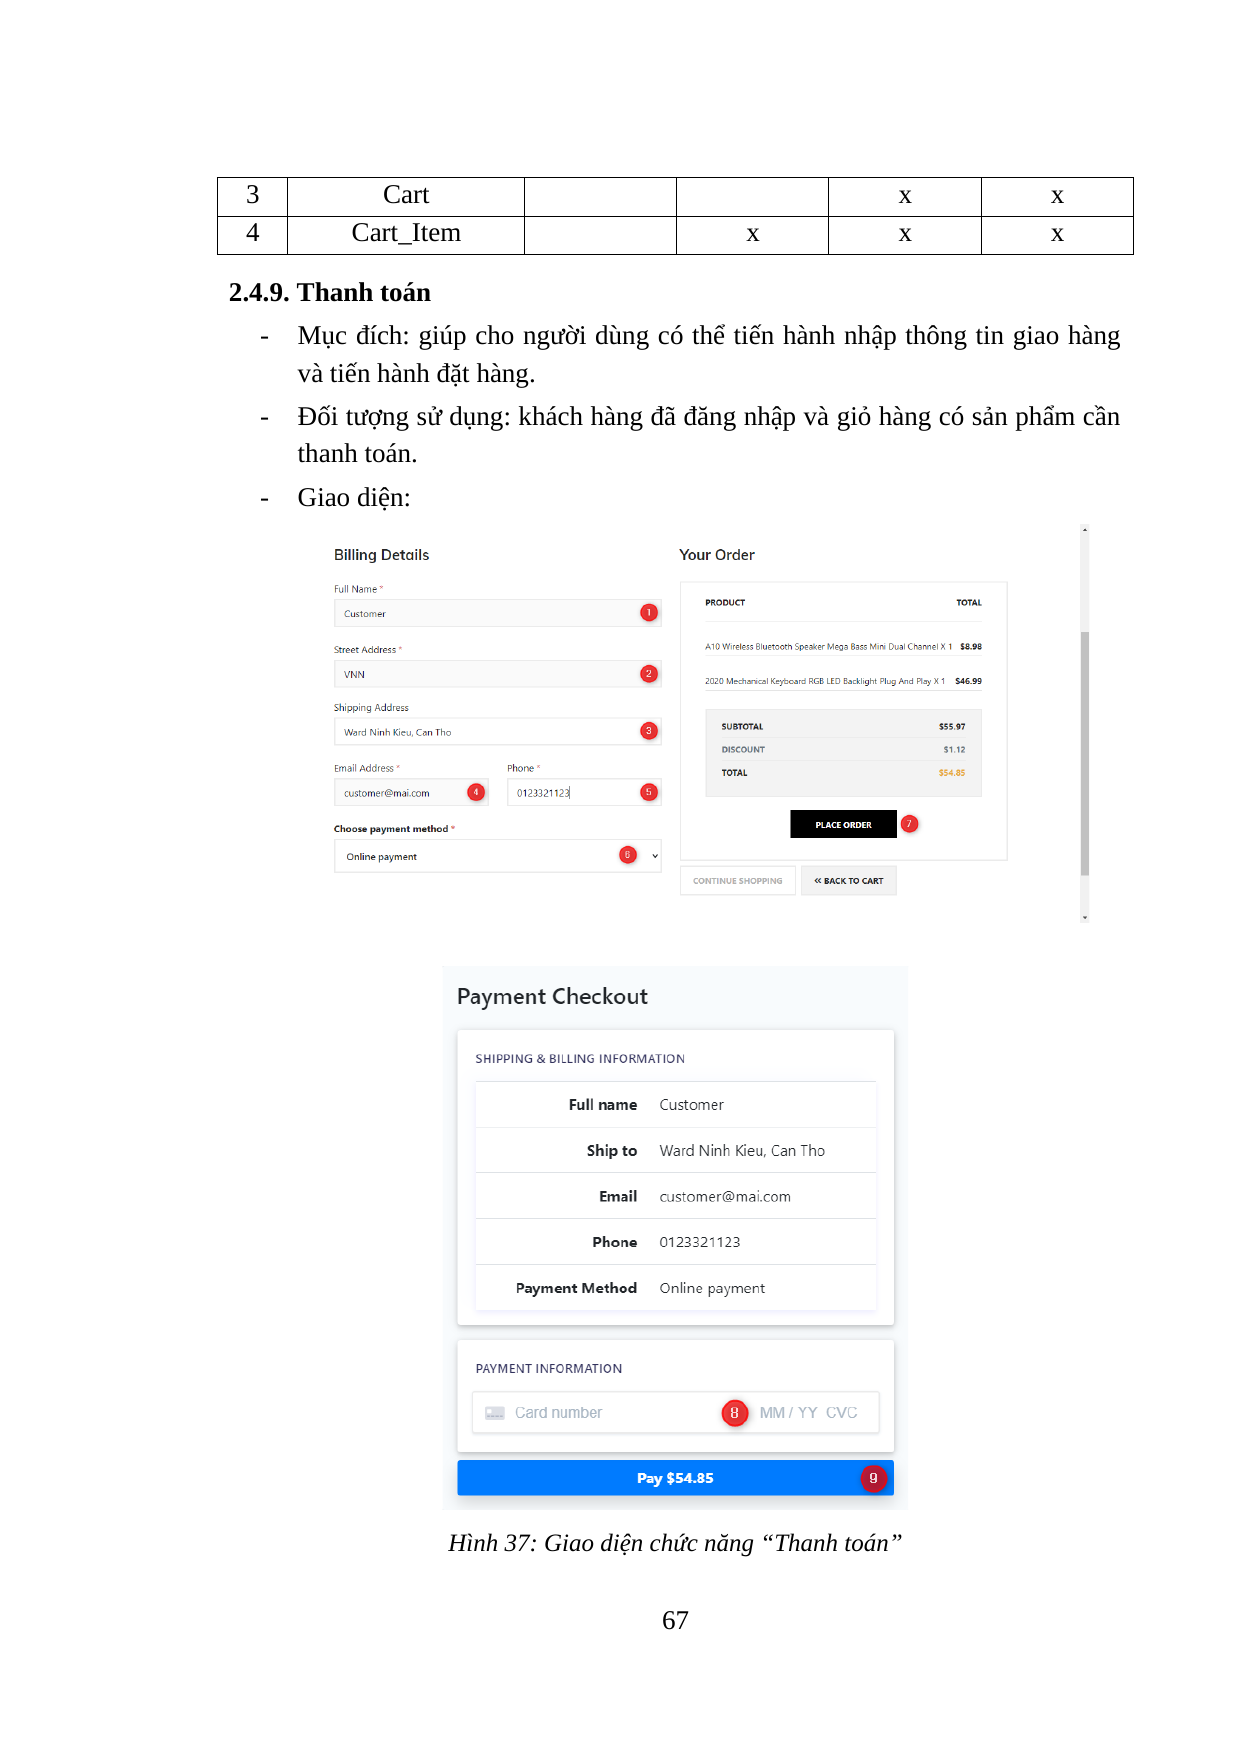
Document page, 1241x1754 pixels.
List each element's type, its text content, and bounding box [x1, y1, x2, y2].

table_cell x [829, 178, 981, 216]
text Hình 2.19: Giao diện chức năng “Thanh toán” [229, 1528, 1122, 1557]
table_cell 3 [218, 178, 287, 216]
table_cell Cart [288, 178, 524, 216]
table_cell x [829, 217, 981, 254]
table_cell [677, 178, 828, 216]
list Giao diện: [260, 481, 1122, 512]
table_cell x [982, 217, 1133, 254]
picture [442, 966, 909, 1510]
table_cell x [677, 217, 828, 254]
table_cell 4 [218, 217, 287, 254]
table_cell [525, 217, 676, 254]
table_cell [525, 178, 676, 216]
subtitle Thanh toán [229, 276, 1122, 307]
table_cell Cart_Item [288, 217, 524, 254]
list Đối tượng sử dụng: khách hàng đã đăng nhập và giỏ hàng có sản phẩm cần thanh toán. [260, 400, 1122, 469]
picture [261, 524, 1090, 923]
table_cell x [982, 178, 1133, 216]
list Mục đích: giúp cho người dùng có thể tiến hành nhập thông tin giao hàng và tiến hành đặt hàng. [260, 319, 1122, 388]
